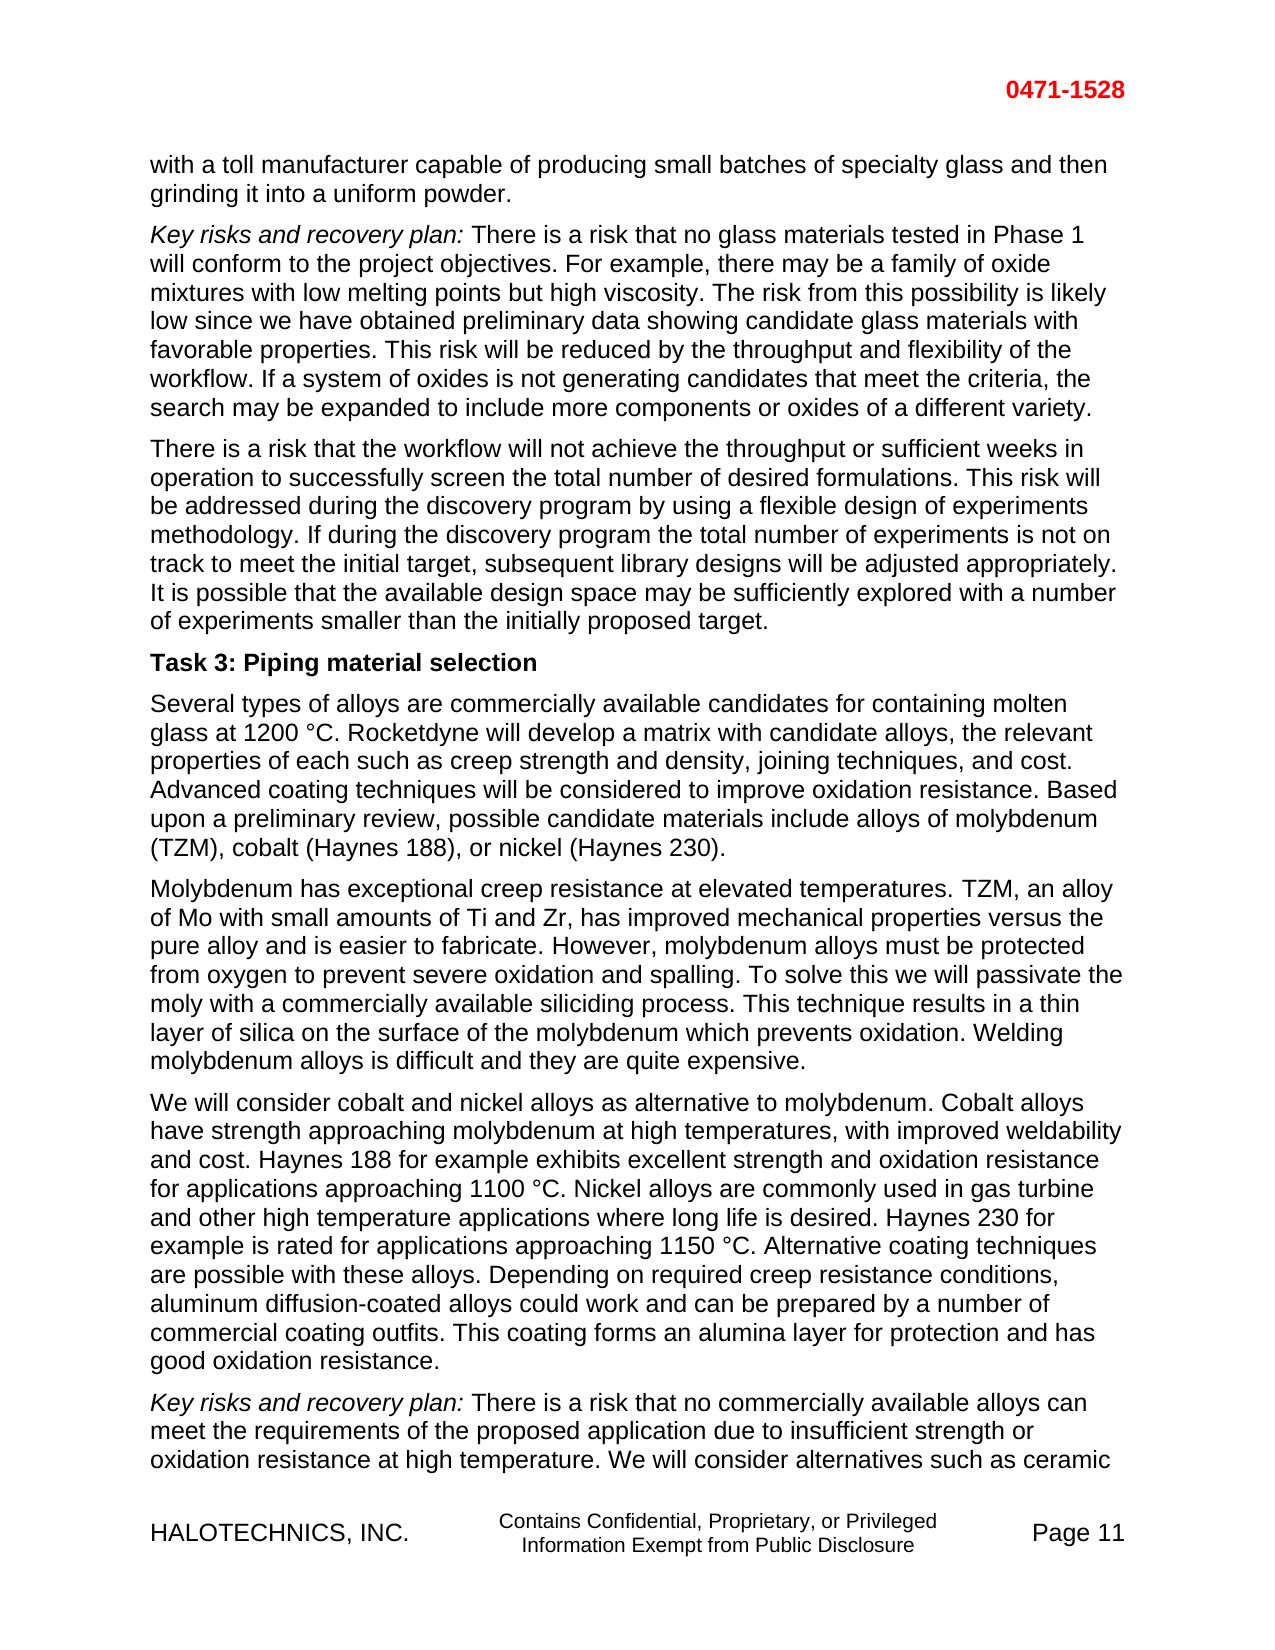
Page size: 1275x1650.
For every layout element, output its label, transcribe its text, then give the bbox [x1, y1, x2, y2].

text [150, 150, 1125, 207]
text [150, 1387, 1125, 1474]
text Key risks and recovery plan: There is a risk that no glass materials tested in Phase 1 will conform to the project objectives. For example, there may be a family of oxide mixtures with low melting points but high viscosity. The risk from this possibility is likely low since we have obtained preliminary data showing candidate glass materials with favorable properties. This risk will be reduced by the throughput and flexibility of the workflow. If a system of oxides is not generating candidates that meet the criteria, the search may be expanded to include more components or oxides of a different variety. [150, 220, 1125, 421]
text Task : Piping material selection [150, 647, 1125, 676]
text We will consider cobalt and nickel alloys as alternative to molybdenum. Cobalt alloys have strength approaching molybdenum at high temperatures, with improved weldability and cost. Haynes 188 for example exhibits excellent strength and oxidation resistance for applications approaching 1100 °C. Nickel alloys are commonly used in gas turbine and other high temperature applications where long life is desired. Haynes 230 for example is rated for applications approaching 1150 °C. Alternative coating techniques are possible with these alloys. Depending on required creep resistance conditions, aluminum diffusion-coated alloys could work and can be prepared by a number of commercial coating outfits. This coating forms an alumina layer for protection and has good oxidation resistance. [150, 1087, 1125, 1375]
text There is a risk that the workflow will not achieve the throughput or sufficient weeks in operation to successfully screen the total number of desired formulations. This risk will be addressed during the discovery program by using a flexible design of experiments methodology. If during the discovery program the total number of experiments is not on track to meet the initial target, subsequent library designs will be adjusted appropriately. It is possible that the available design space may be sufficiently explored with a number of experiments smaller than the initially proposed target. [150, 434, 1125, 635]
text Molybdenum has exceptional creep resistance at elevated temperatures. TZM, an alloy of Mo with small amounts of Ti and Zr, has improved mechanical properties versus the pure alloy and is easier to fabricate. However, molybdenum alloys must be protected from oxygen to prevent severe oxidation and spalling. To solve this we will passivate the moly with a commercially available siliciding process. This technique results in a thin layer of silica on the surface of the molybdenum which prevents oxidation. Welding molybdenum alloys is difficult and they are quite expensive. [150, 874, 1125, 1075]
text Several types of alloys are commercially available candidates for containing molten glass at 1200 °C. Rocketdyne will develop a matrix with candidate alloys, the relevant properties of each such as creep strength and density, joining techniques, and cost. Advanced coating techniques will be considered to improve oxidation resistance. Based upon a preliminary review, possible candidate materials include alloys of molybdenum (TZM), cobalt (Haynes 188), or nickel (Haynes 230). [150, 689, 1125, 861]
